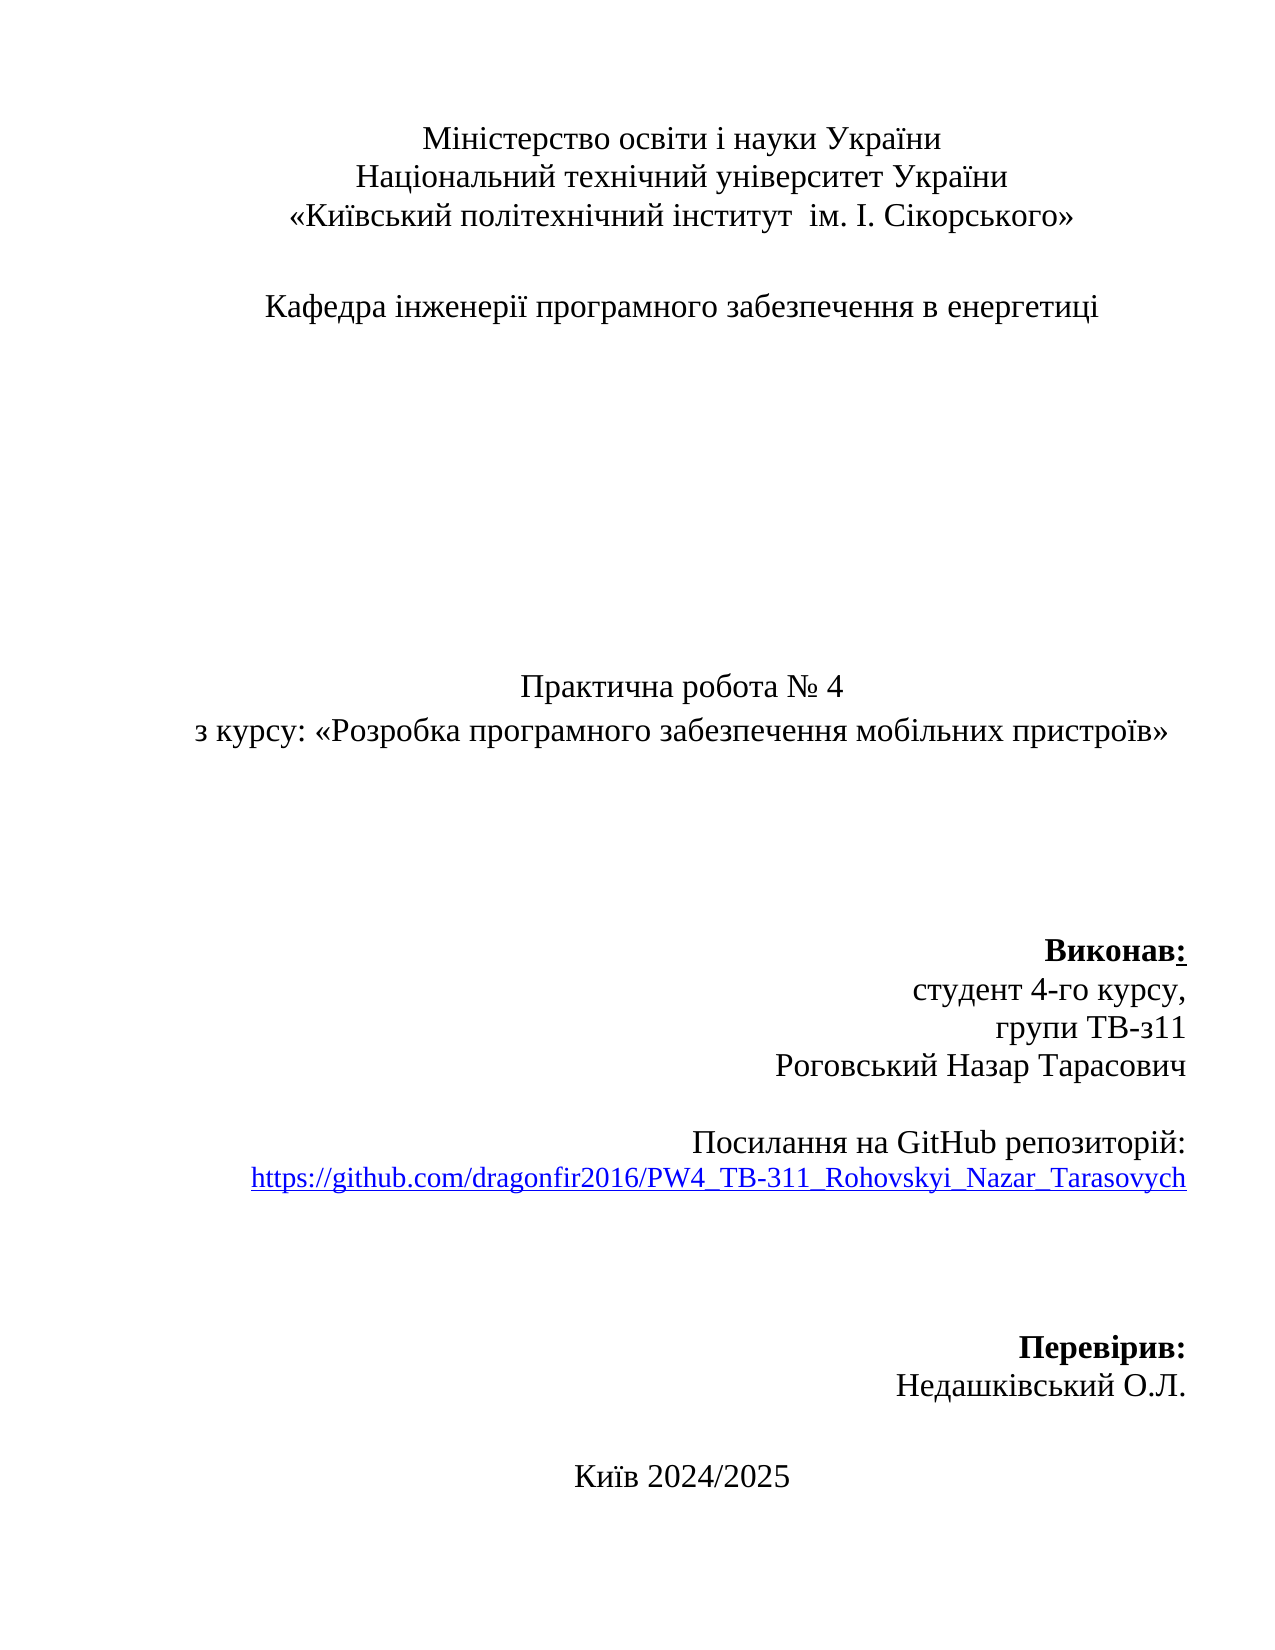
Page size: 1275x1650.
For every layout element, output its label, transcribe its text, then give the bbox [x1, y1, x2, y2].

text Посилання на GitHub репозиторій: https://github.com/dragonfir2016/PW4_TB-311_Rohovskyi_Nazar_Tarasovych [177, 1122, 1186, 1222]
text Міністерство освіти і науки України Національний технічний університет України [177, 118, 1186, 195]
text Кафедра інженерії програмного забезпечення в енергетиці [177, 286, 1186, 324]
text Київ 2024/2025 [177, 1457, 1186, 1495]
text Роговський Назар Тарасович [177, 1046, 1186, 1084]
text «Київський політехнічний інститут ім. І. Сікорського» [177, 195, 1186, 233]
text Практична робота № 4 [177, 666, 1186, 704]
text Виконав: студент 4-го курсу, групи ТВ-з11 [177, 931, 1186, 1046]
text Недашківський О.Л. [177, 1365, 1186, 1403]
text з курсу: «Розробка програмного забезпечення мобільних пристроїв» [177, 710, 1186, 749]
text Перевірив: [177, 1327, 1186, 1365]
